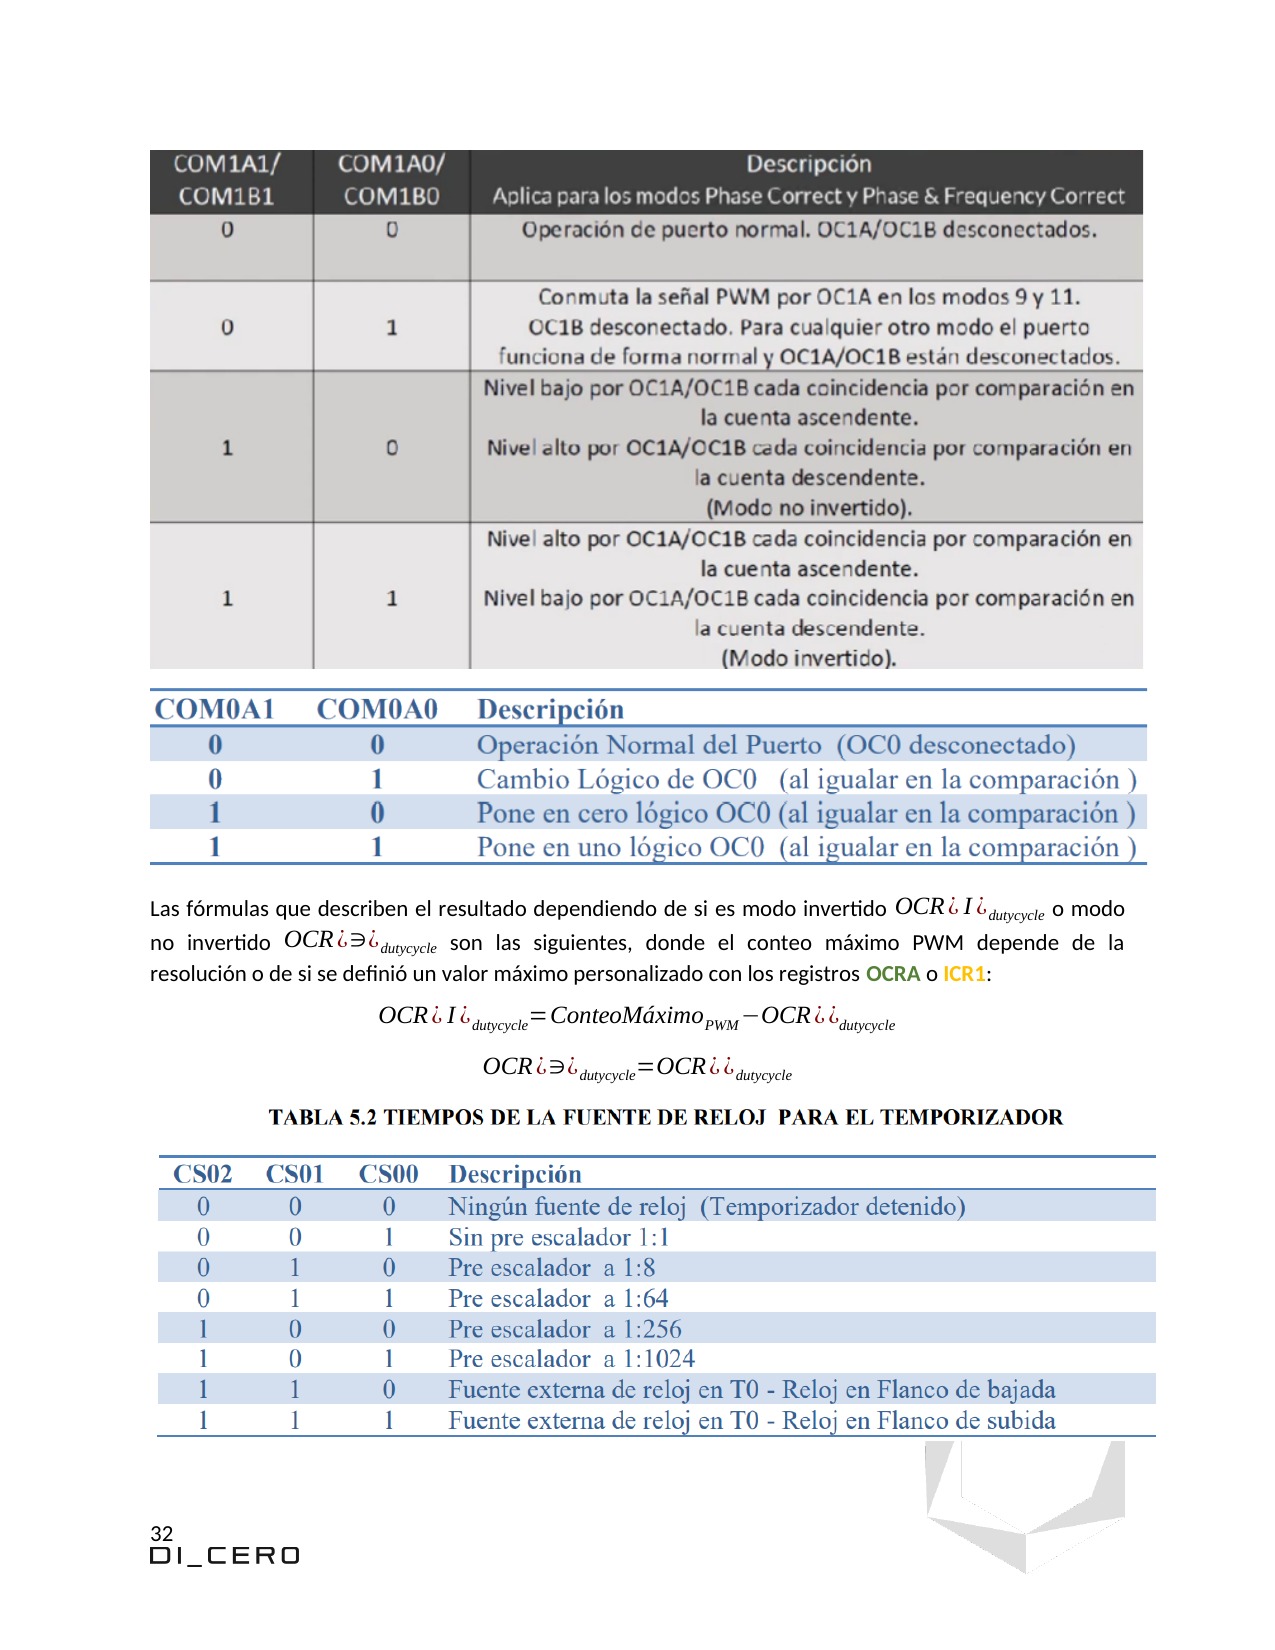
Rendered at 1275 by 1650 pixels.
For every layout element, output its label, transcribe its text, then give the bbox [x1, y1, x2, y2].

picture [150, 1102, 1162, 1574]
text Las fórmulas que describen el resultado dependiendo de si es modo invertido o modo no invertido son las siguientes, donde el conteo máximo PWM depende de la resolución o de si se definió un valor máximo personalizado con los registros OCRA o ICR1: [150, 892, 1125, 987]
picture [150, 1547, 299, 1567]
picture [150, 687, 1148, 874]
picture [150, 150, 1144, 669]
